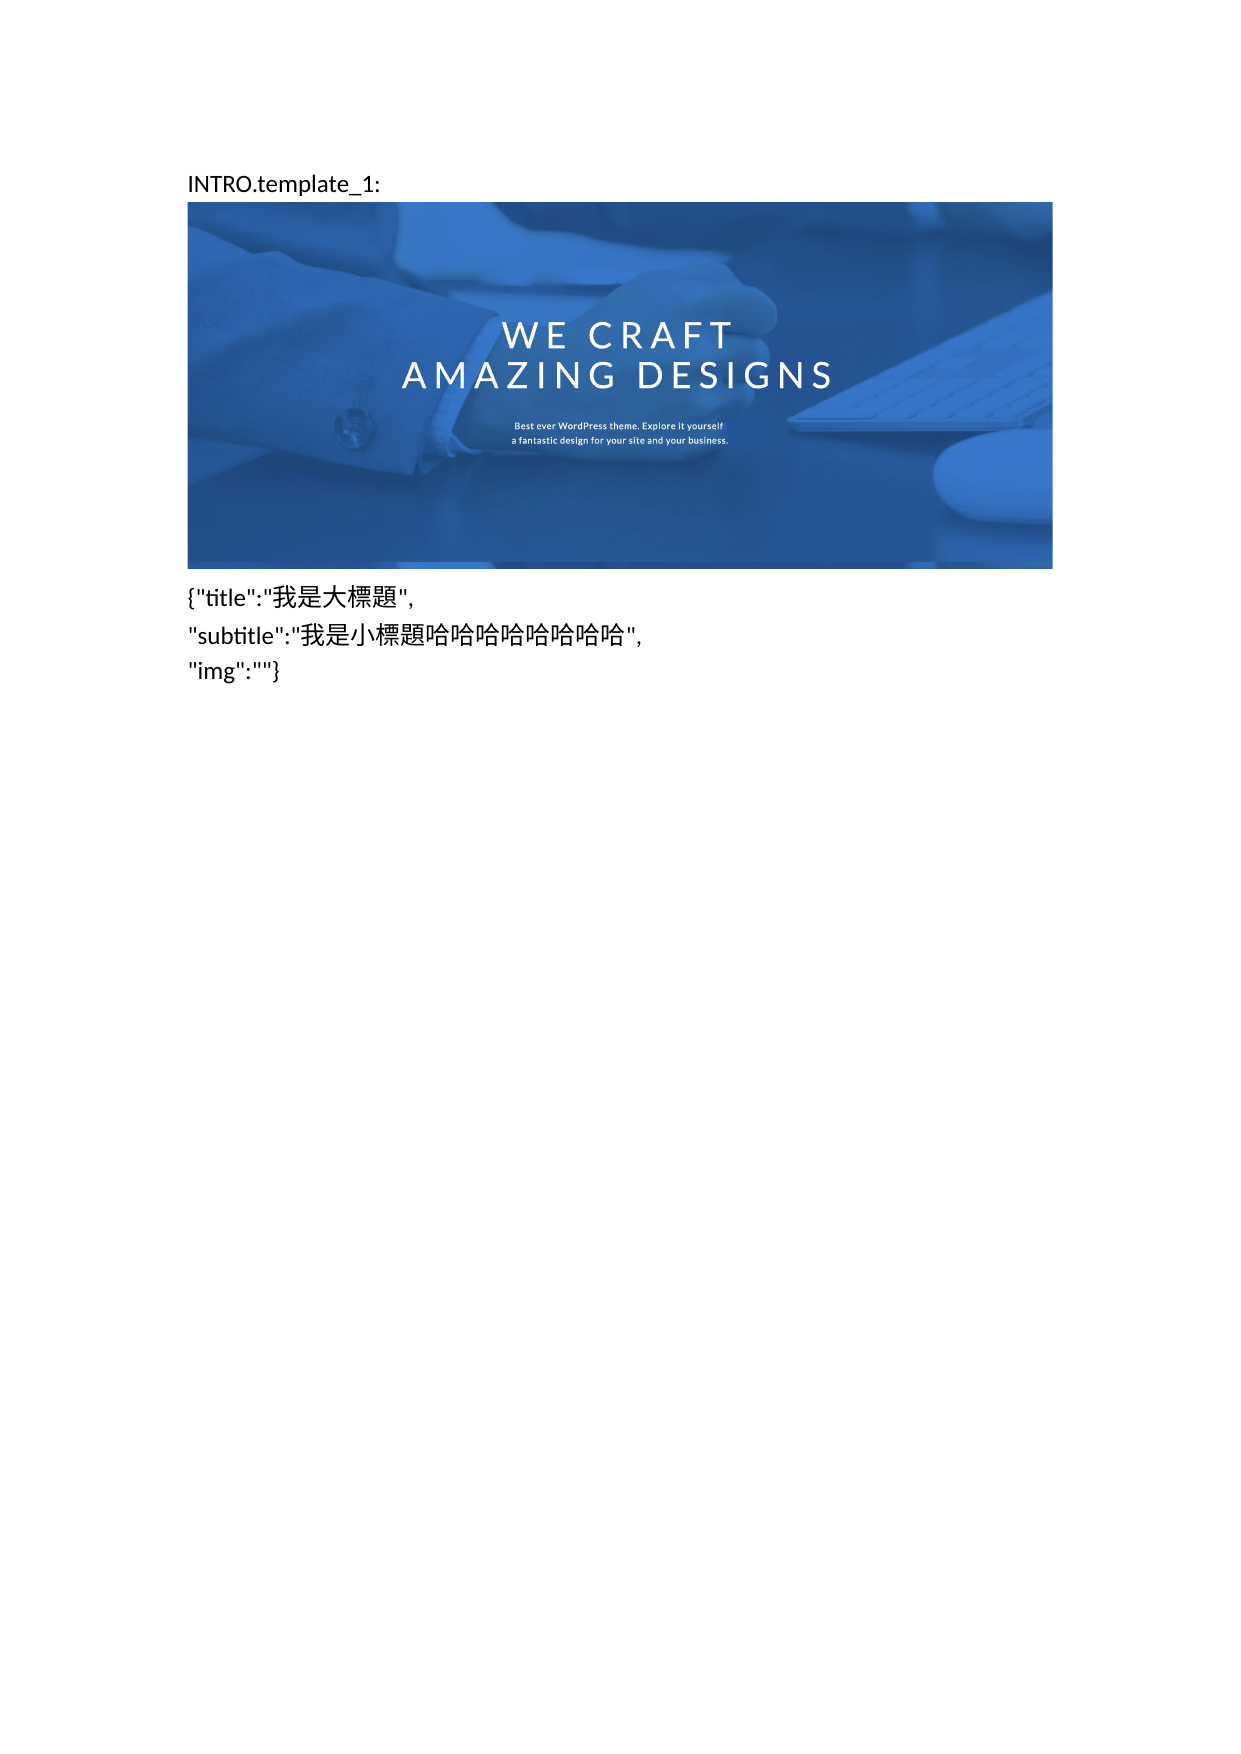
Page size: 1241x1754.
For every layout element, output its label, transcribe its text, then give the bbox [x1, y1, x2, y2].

text "img":""} [187, 652, 1053, 689]
text INTRO.template_1: [187, 164, 1053, 202]
text "subtitle":"我是小標題哈哈哈哈哈哈哈哈", [187, 614, 1053, 652]
picture [187, 202, 1053, 569]
text {"title":"我是大標題", [187, 577, 1053, 614]
